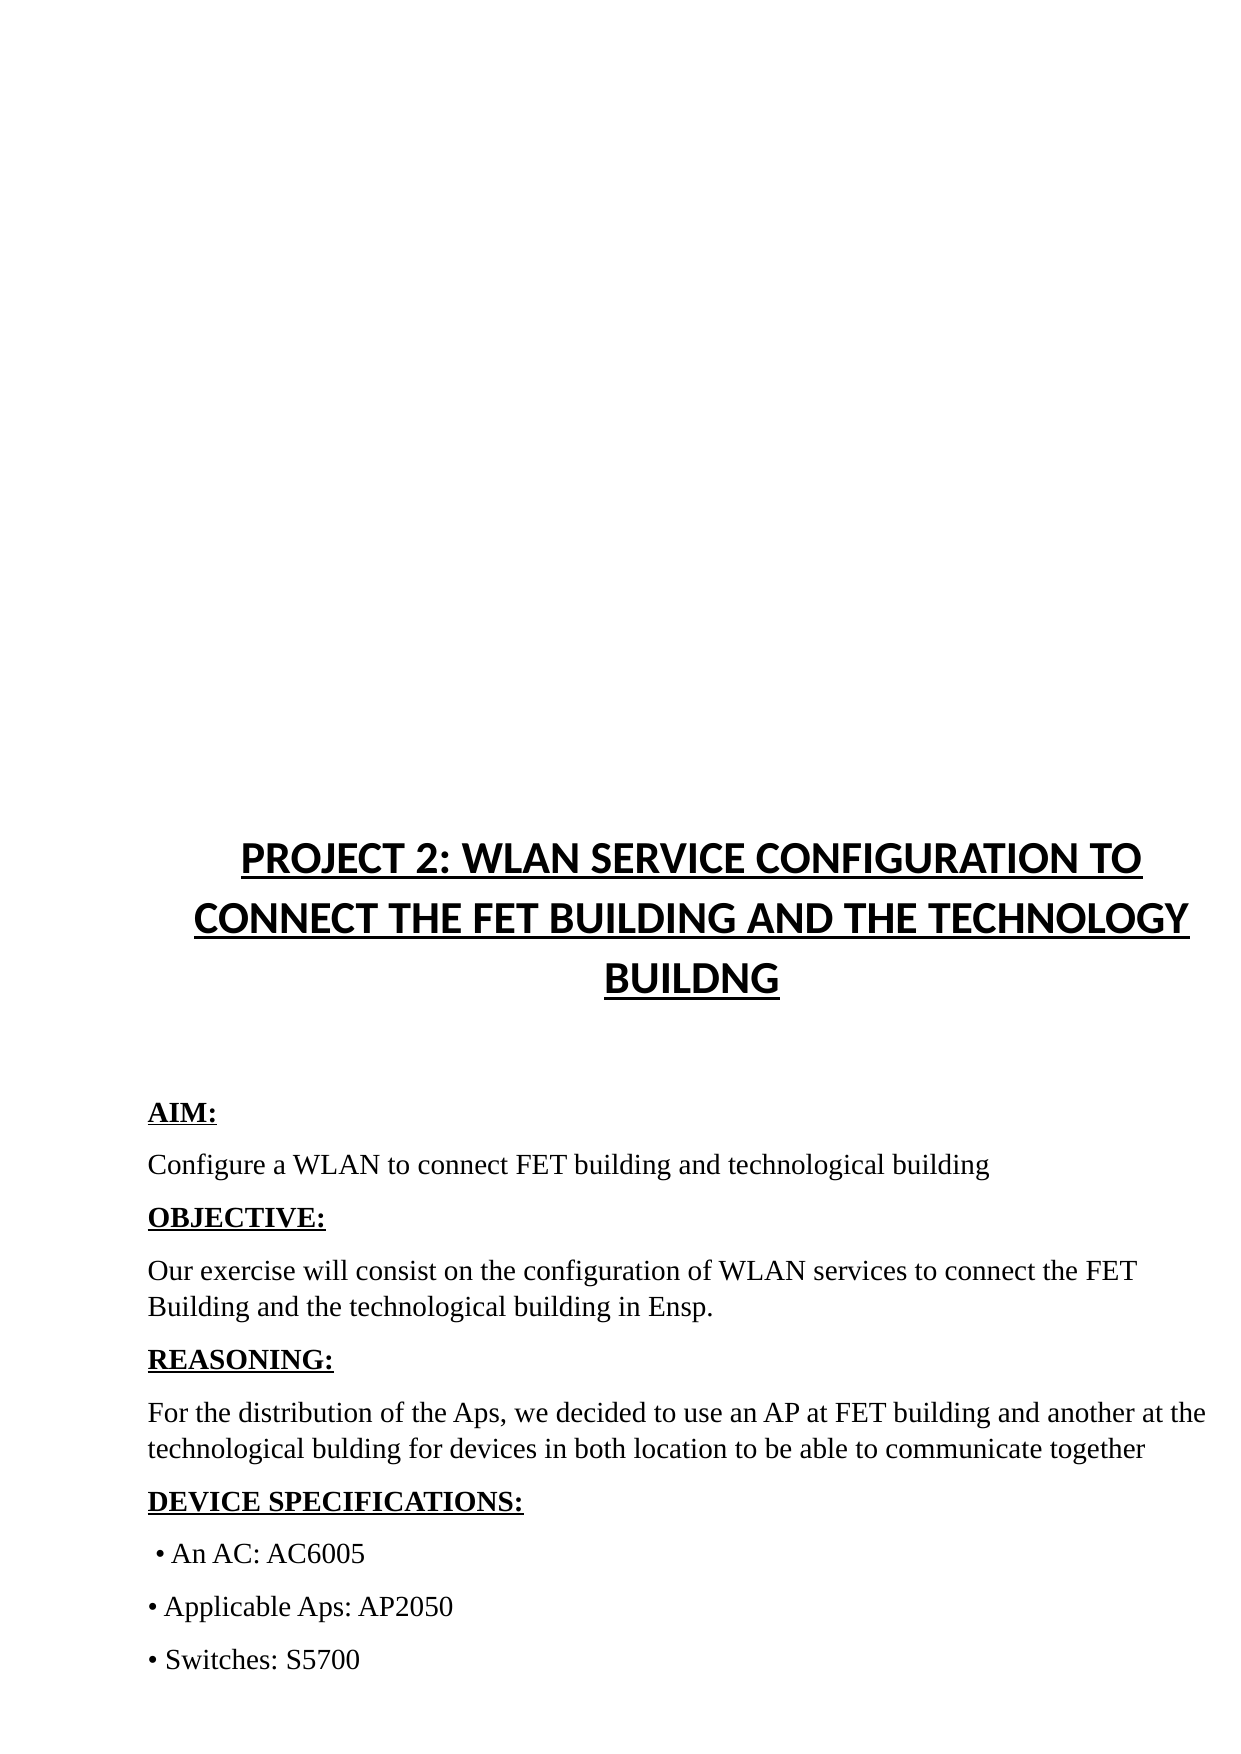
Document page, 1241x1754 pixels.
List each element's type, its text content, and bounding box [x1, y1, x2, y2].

text Our exercise will consist on the configuration of WLAN services to connect the FET Building and the technological building in Ensp. [147, 1253, 1236, 1323]
text DEVICE SPECIFICATIONS: [147, 1484, 1236, 1517]
text AIM: [147, 1095, 1236, 1128]
text REASONING: [147, 1342, 1236, 1376]
text • An AC: AC6005 [147, 1537, 1236, 1570]
text • Switches: S5700 [147, 1642, 1236, 1676]
text For the distribution of the Aps, we decided to use an AP at FET building and another at the technological bulding for devices in both location to be able to communicate together [147, 1395, 1236, 1464]
text PROJECT 2: WLAN SERVICE CONFIGURATION TO CONNECT THE FET BUILDING AND THE TECHNOLOGY BUILDNG [147, 829, 1236, 1005]
text • Applicable Aps: AP2050 [147, 1589, 1236, 1623]
text Configure a WLAN to connect FET building and technological building [147, 1147, 1236, 1181]
text OBJECTIVE: [147, 1200, 1236, 1234]
